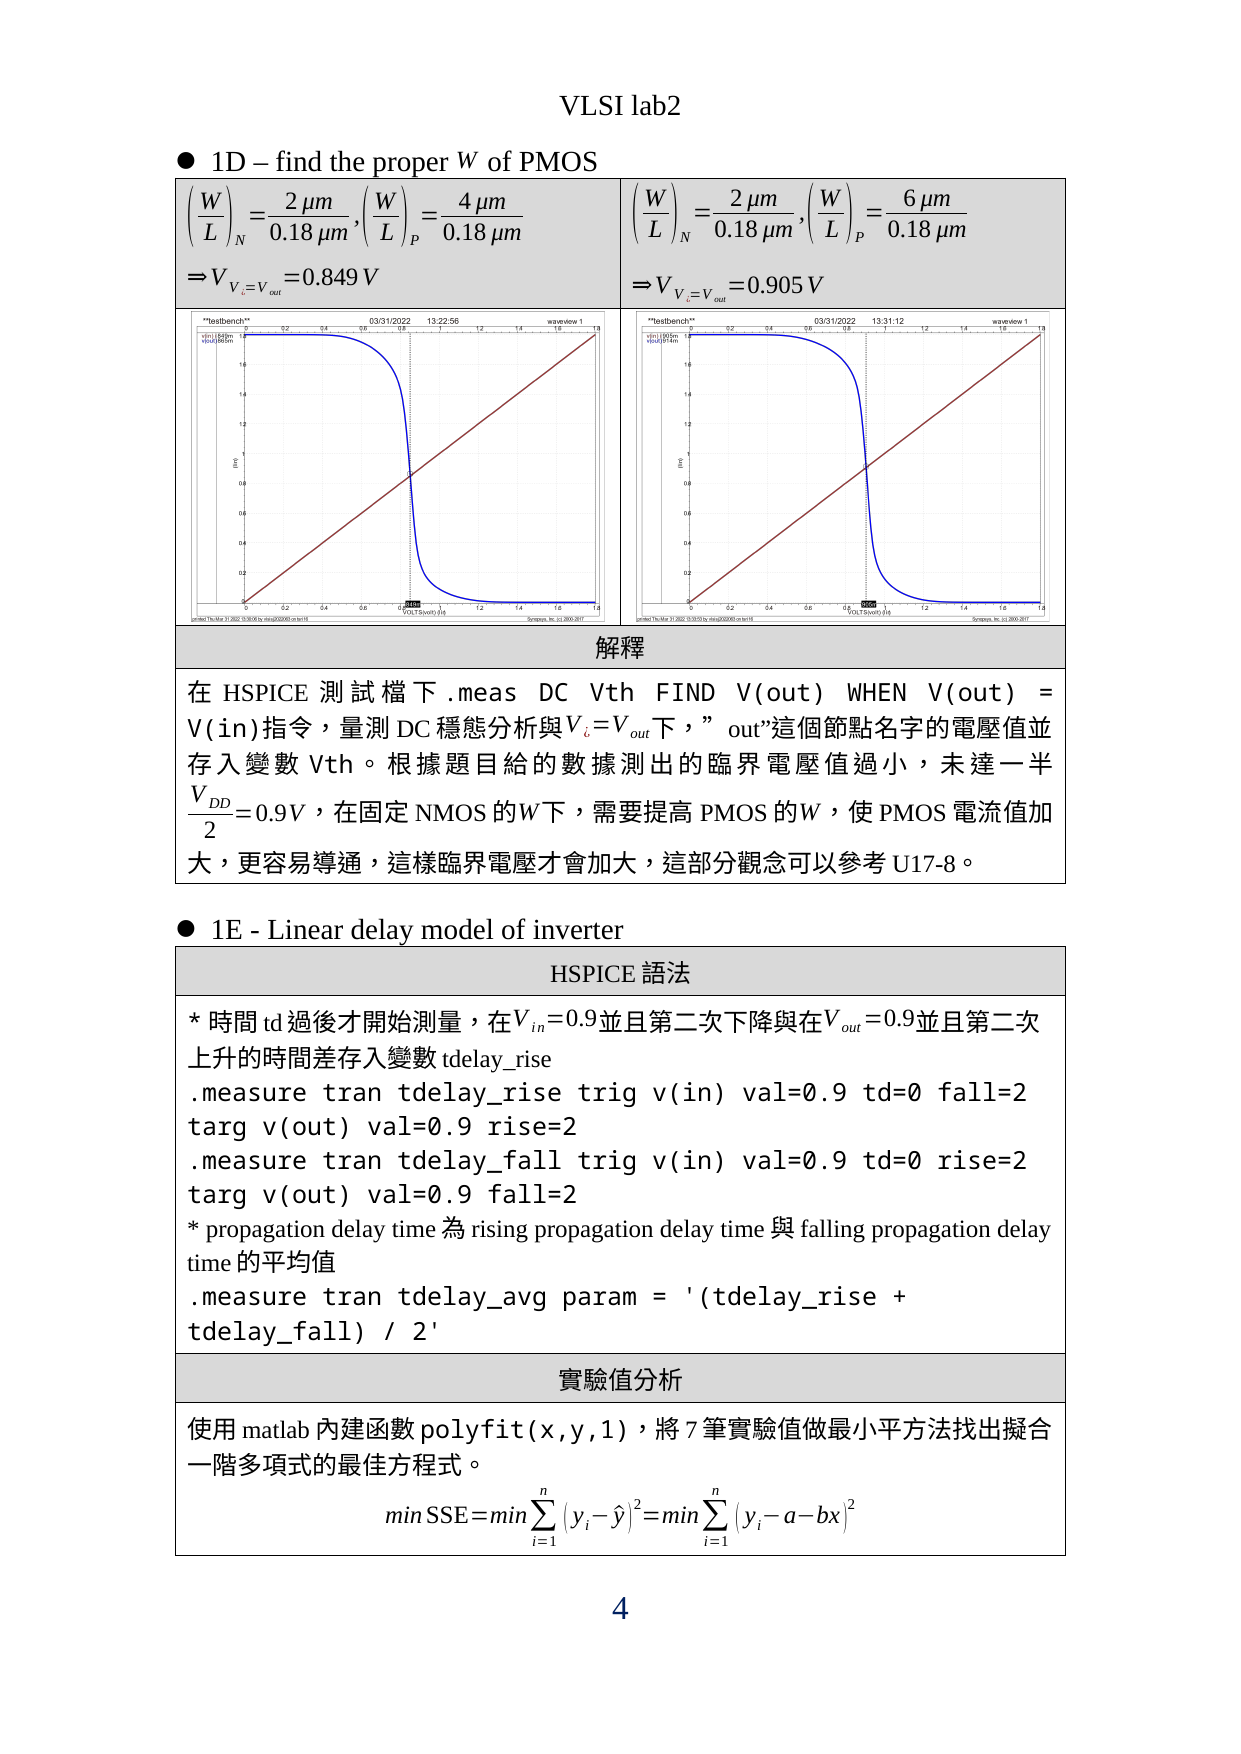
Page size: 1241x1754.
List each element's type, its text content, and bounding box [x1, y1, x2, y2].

table_header HSPICE語法 [176, 947, 1065, 995]
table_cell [176, 1403, 1065, 1555]
table_header [176, 179, 620, 308]
table_header [621, 179, 1065, 308]
text 1D – find the proper of PMOS [175, 144, 1065, 177]
table_cell 在HSPICE測試檔下.meas DC Vth FIND V(out) WHEN V(out) = V(in)指令，量測DC穩態分析與下，”out”這個節點名字的電壓值並存入變數Vth。根據題目給的數據測出的臨界電壓值過小，未達一半，在固定NMOS的下，需要提高PMOS的，使PMOS電流值加大，更容易導通，這樣臨界電壓才會加大，這部分觀念可以參考U17-8。 [176, 669, 1065, 883]
table_cell * 時間td過後才開始測量，在並且第二次下降與在並且第二次上升的時間差存入變數tdelay_rise .measure tran tdelay_rise trig v(in) val=0.9 td=0 fall=2 targ v(out) val=0.9 rise=2 .measure tran tdelay_fall trig v(in) val=0.9 td=0 rise=2 targ v(out) val=0.9 fall=2 * propagation delay time為rising propagation delay time與falling propagation delay time的平均值 .measure tran tdelay_avg param = '(tdelay_rise + tdelay_fall) / 2' [176, 996, 1065, 1353]
text 1E - Linear delay model of inverter [175, 912, 1065, 946]
picture [636, 311, 1050, 622]
table_cell [176, 309, 620, 625]
table_cell 解釋 [176, 626, 1065, 668]
table_cell 實驗值分析 [176, 1354, 1065, 1402]
picture [191, 311, 605, 622]
table_cell [621, 309, 1065, 625]
